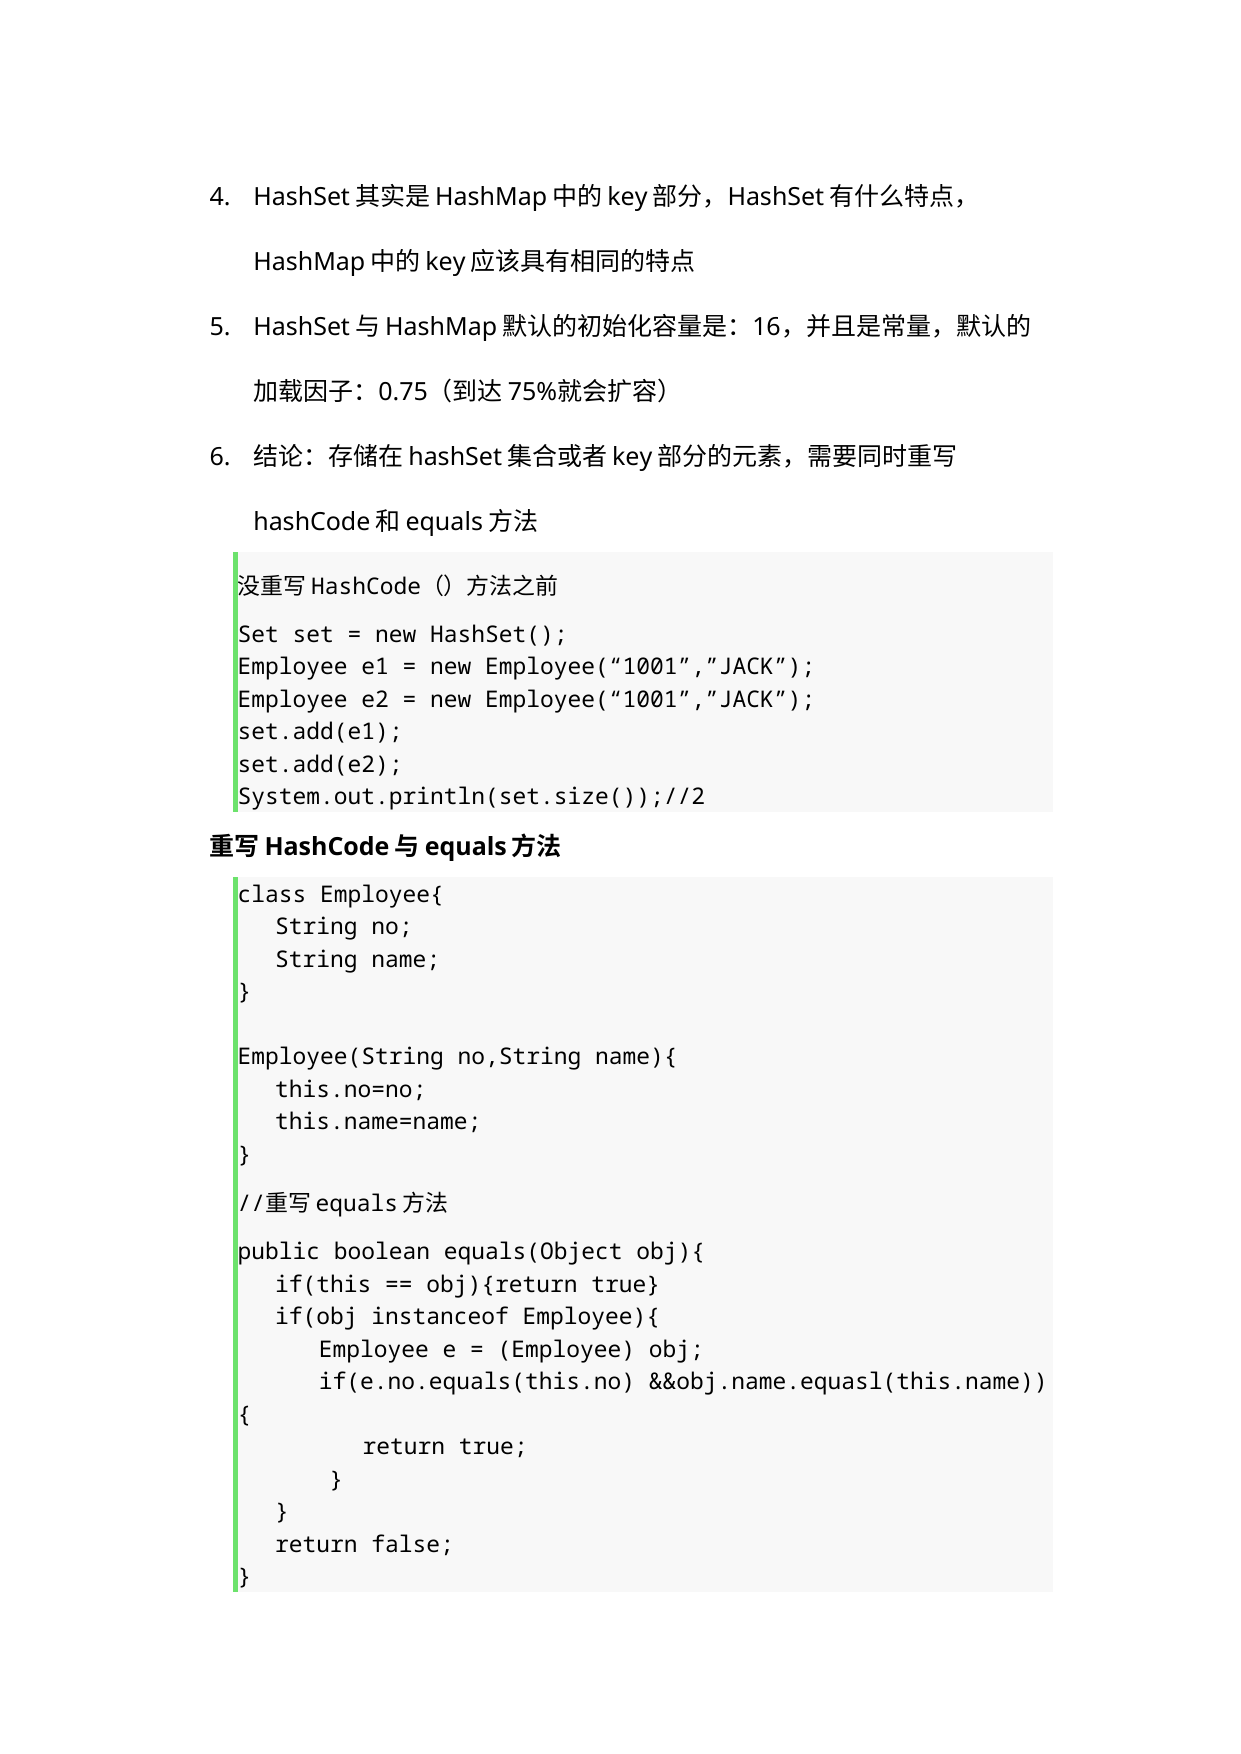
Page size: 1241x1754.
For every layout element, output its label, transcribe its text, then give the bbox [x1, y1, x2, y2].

list class Employee{ [238, 877, 1053, 909]
list public boolean equals(Object obj){ [238, 1234, 1053, 1267]
list Set set = new HashSet(); [238, 617, 1053, 649]
text 重写HashCode与equals方法 [209, 812, 1053, 877]
list //重写equals方法 [238, 1169, 1053, 1234]
list Employee e1 = new Employee(“1001”,”JACK”); [238, 649, 1053, 682]
list } [238, 1137, 1053, 1169]
list if(this == obj){return true} [238, 1267, 1053, 1299]
list set.add(e2); [238, 747, 1053, 779]
list 结论：存储在hashSet集合或者key部分的元素，需要同时重写hashCode和equals方法 [209, 422, 1053, 552]
list return true; [238, 1429, 1053, 1462]
list Employee e2 = new Employee(“1001”,”JACK”); [238, 682, 1053, 714]
list HashSet与HashMap默认的初始化容量是：16，并且是常量，默认的加载因子：0.75（到达75%就会扩容） [209, 292, 1053, 422]
list Employee e = (Employee) obj; [238, 1332, 1053, 1364]
list } [238, 974, 1053, 1007]
list this.name=name; [238, 1104, 1053, 1137]
list String name; [238, 942, 1053, 974]
list HashSet其实是HashMap中的key部分，HashSet有什么特点，HashMap中的key应该具有相同的特点 [209, 162, 1053, 292]
list 没重写HashCode（）方法之前 [238, 552, 1053, 617]
list set.add(e1); [238, 714, 1053, 747]
list if(e.no.equals(this.no) &&obj.name.equasl(this.name)){ [238, 1364, 1053, 1429]
list this.no=no; [238, 1072, 1053, 1104]
list } [238, 1462, 1053, 1494]
list String no; [238, 909, 1053, 942]
list System.out.println(set.size());//2 [238, 779, 1053, 812]
list Employee(String no,String name){ [238, 1039, 1053, 1072]
list if(obj instanceof Employee){ [238, 1299, 1053, 1332]
list } [238, 1559, 1053, 1592]
list } [238, 1494, 1053, 1527]
list return false; [238, 1527, 1053, 1559]
